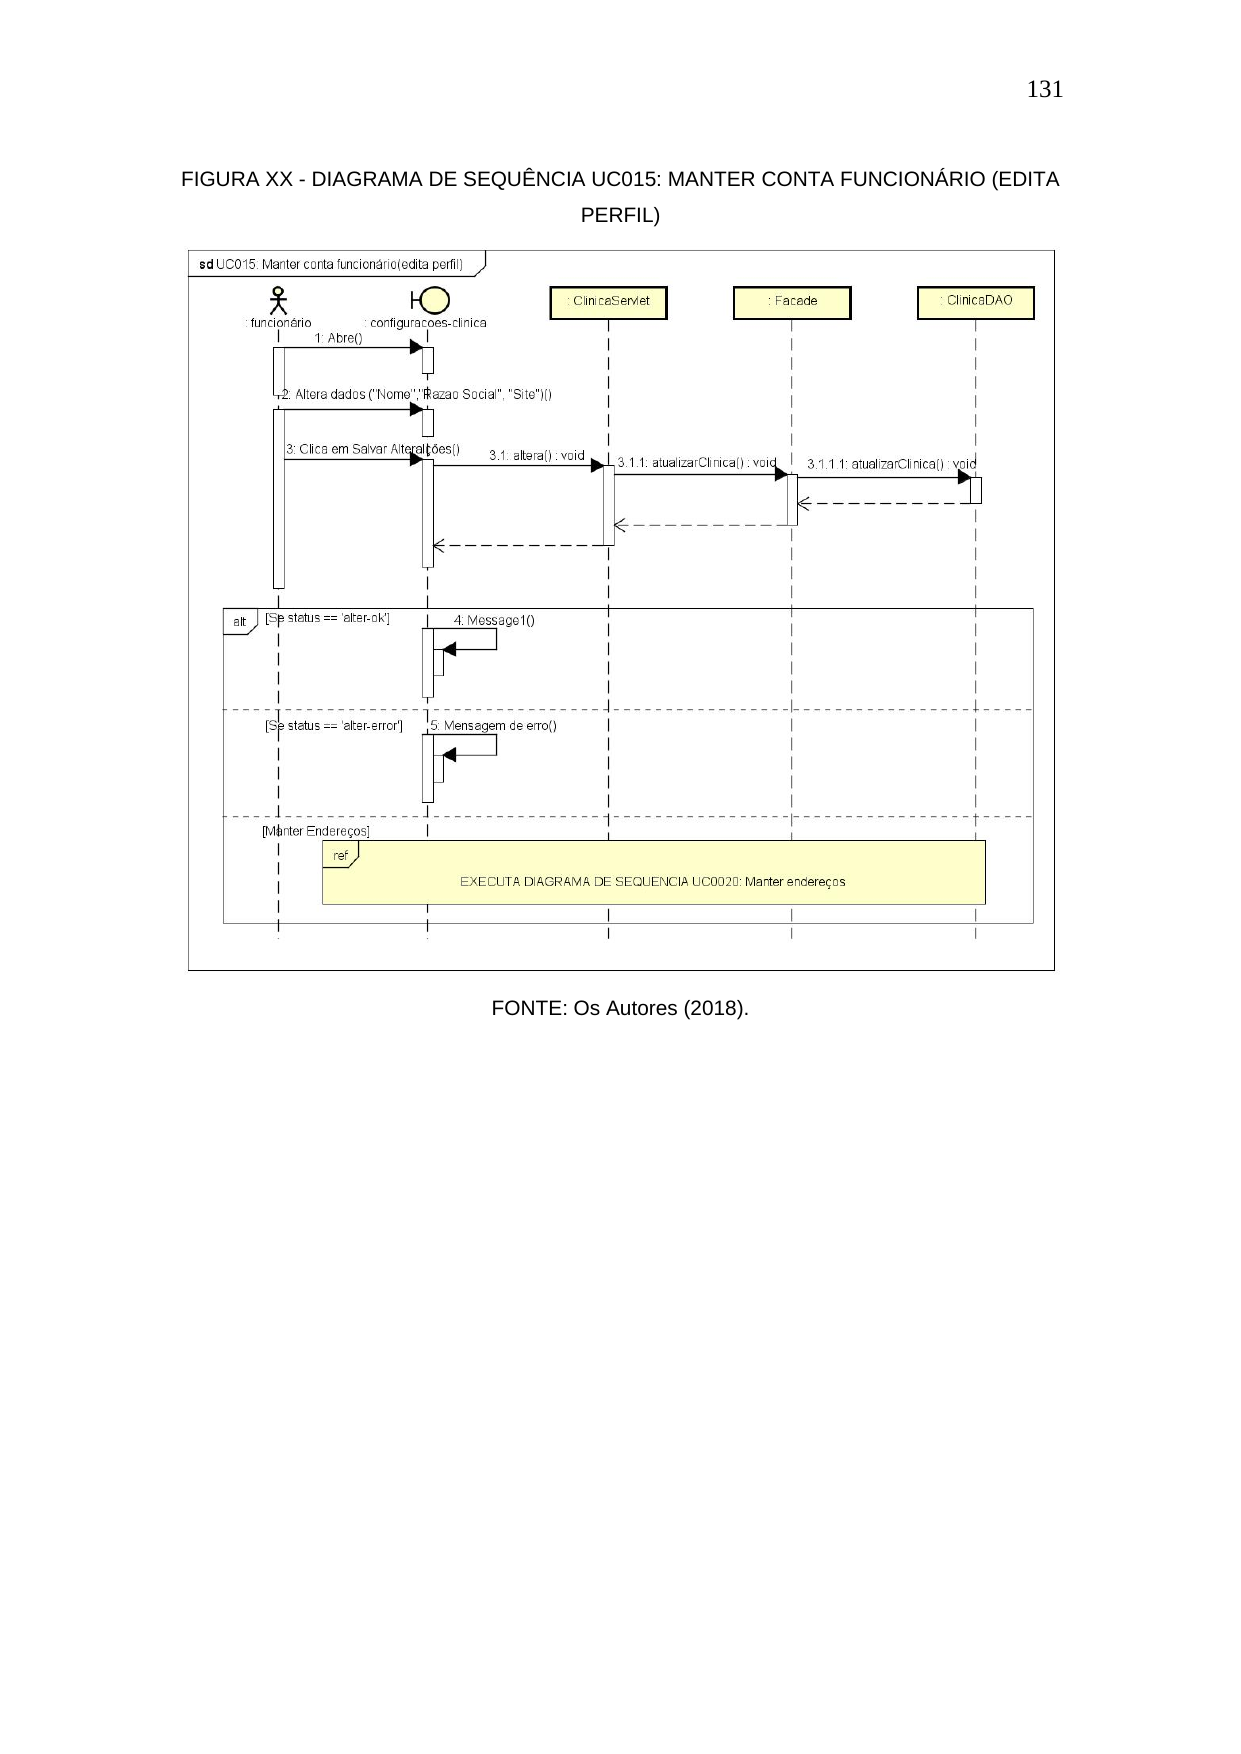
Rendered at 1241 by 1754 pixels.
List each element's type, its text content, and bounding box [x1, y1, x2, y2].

picture [177, 239, 1064, 981]
text FIGURA XX - DIAGRAMA DE SEQUÊNCIA UC015: MANTER CONTA FUNCIONÁRIO (EDITA PERFIL) [177, 162, 1064, 227]
text FONTE: Os Autores (2018). [177, 995, 1064, 1019]
